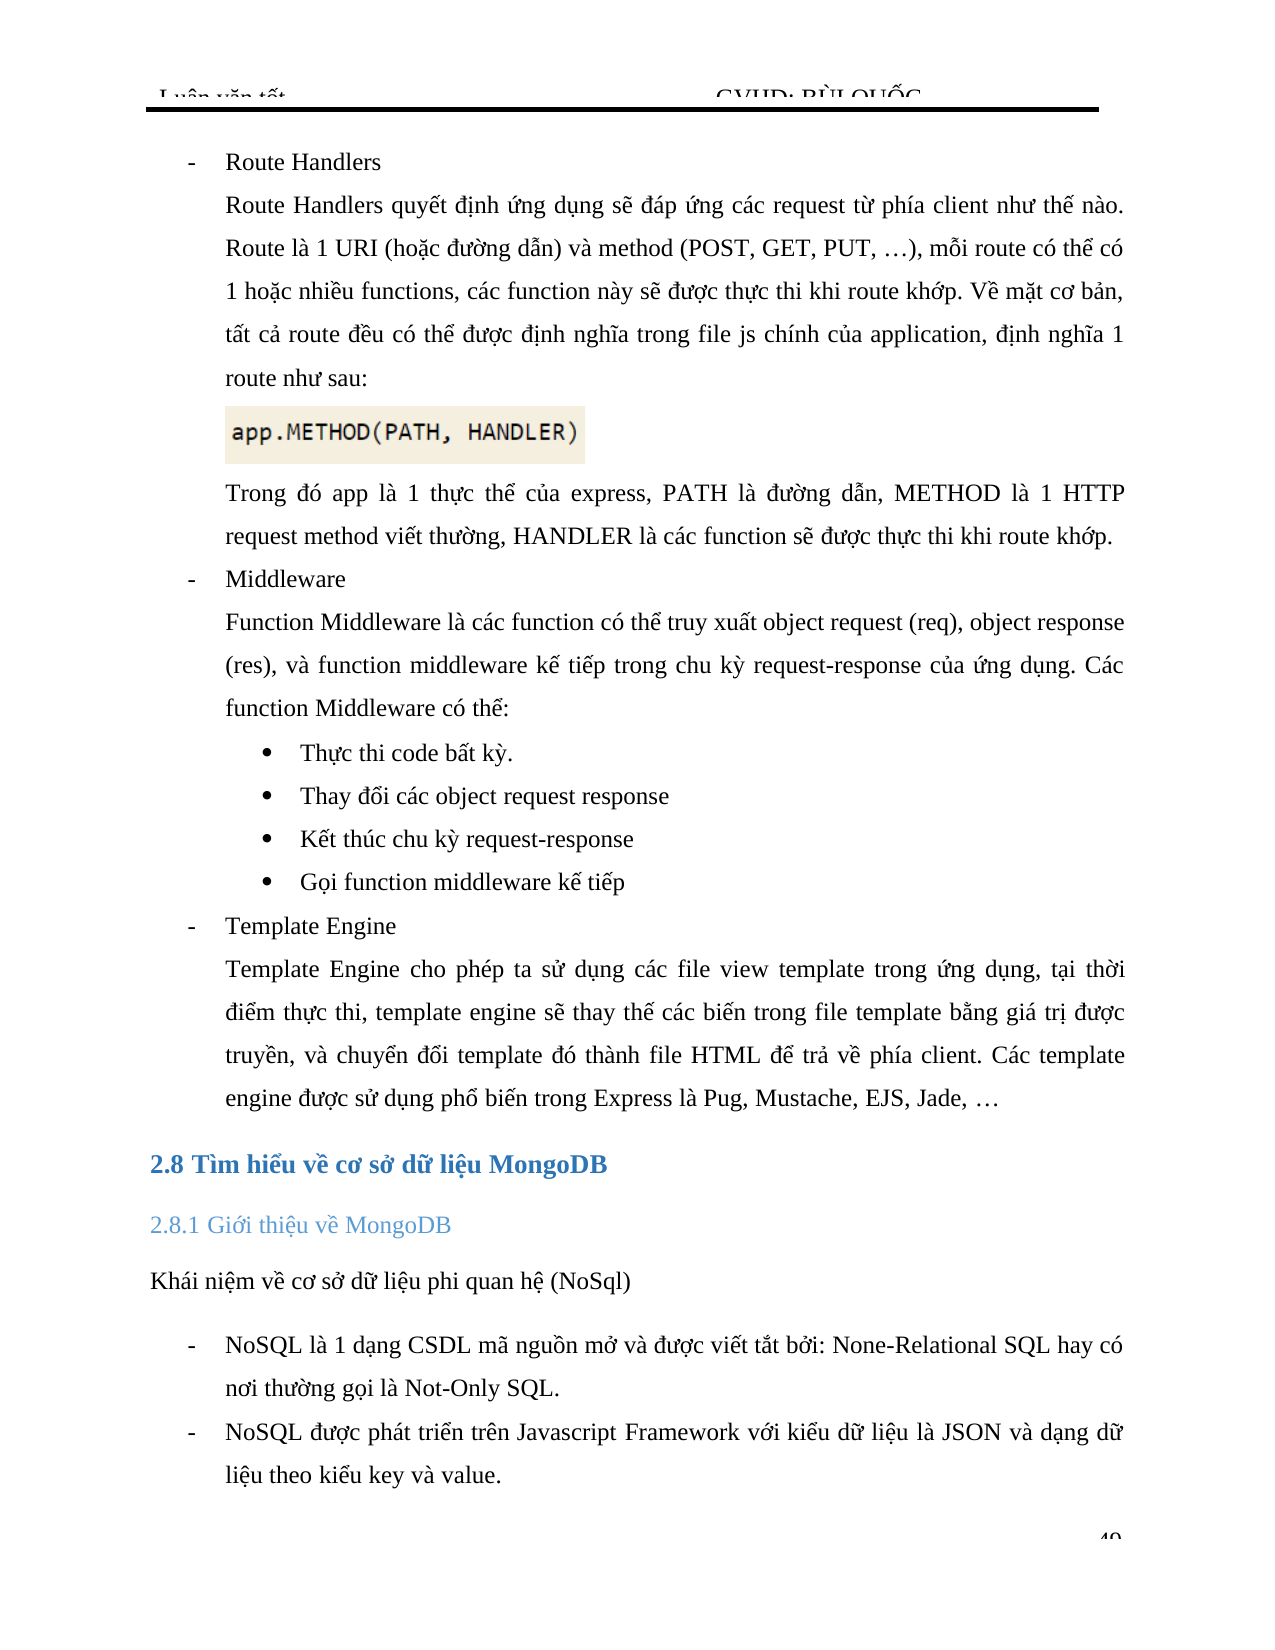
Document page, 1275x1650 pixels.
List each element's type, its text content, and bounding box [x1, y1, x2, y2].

list Giới thiệu về MongoDB [150, 1210, 1173, 1239]
picture [225, 406, 586, 464]
list Route Handlers [187, 147, 1173, 176]
list Template Engine [187, 911, 1173, 939]
list Middleware [187, 564, 1173, 593]
list NoSQL là 1 dạng CSDL mã nguồn mở và được viết tắt bởi: None-Relational SQL hay có nơi thường gọi là Not-Only SQL. [187, 1330, 1124, 1402]
list Tìm hiểu về cơ sở dữ liệu MongoDB [150, 1148, 1173, 1179]
text Trong đó app là 1 thực thể của express, PATH là đường dẫn, METHOD là 1 HTTP request method viết thường, HANDLER là các function sẽ được thực thi khi route khớp. [225, 478, 1125, 549]
text Route Handlers quyết định ứng dụng sẽ đáp ứng các request từ phía client như thế nào. Route là 1 URI (hoặc đường dẫn) và method (POST, GET, PUT, …), mỗi route có thể có 1 hoặc nhiều functions, các function này sẽ được thực thi khi route khớp. Về mặt cơ bản, tất cả route đều có thể được định nghĩa trong file js chính của application, định nghĩa 1 route như sau: [225, 190, 1126, 391]
list Kết thúc chu kỳ request-response [263, 824, 1173, 853]
text Khái niệm về cơ sở dữ liệu phi quan hệ (NoSql) [150, 1266, 1173, 1295]
text Function Middleware là các function có thể truy xuất object request (req), object response (res), và function middleware kế tiếp trong chu kỳ request-response của ứng dụng. Các function Middleware có thể: [225, 607, 1125, 722]
list Gọi function middleware kế tiếp [263, 867, 1173, 896]
list Thay đổi các object request response [263, 781, 1173, 810]
text Template Engine cho phép ta sử dụng các file view template trong ứng dụng, tại thời điểm thực thi, template engine sẽ thay thế các biến trong file template bằng giá trị được truyền, và chuyển đổi template đó thành file HTML để trả về phía client. Các template engine được sử dụng phổ biến trong Express là Pug, Mustache, EJS, Jade, … [225, 954, 1126, 1112]
list Thực thi code bất kỳ. [263, 737, 1173, 767]
list NoSQL được phát triển trên Javascript Framework với kiểu dữ liệu là JSON và dạng dữ liệu theo kiểu key và value. [187, 1417, 1126, 1489]
